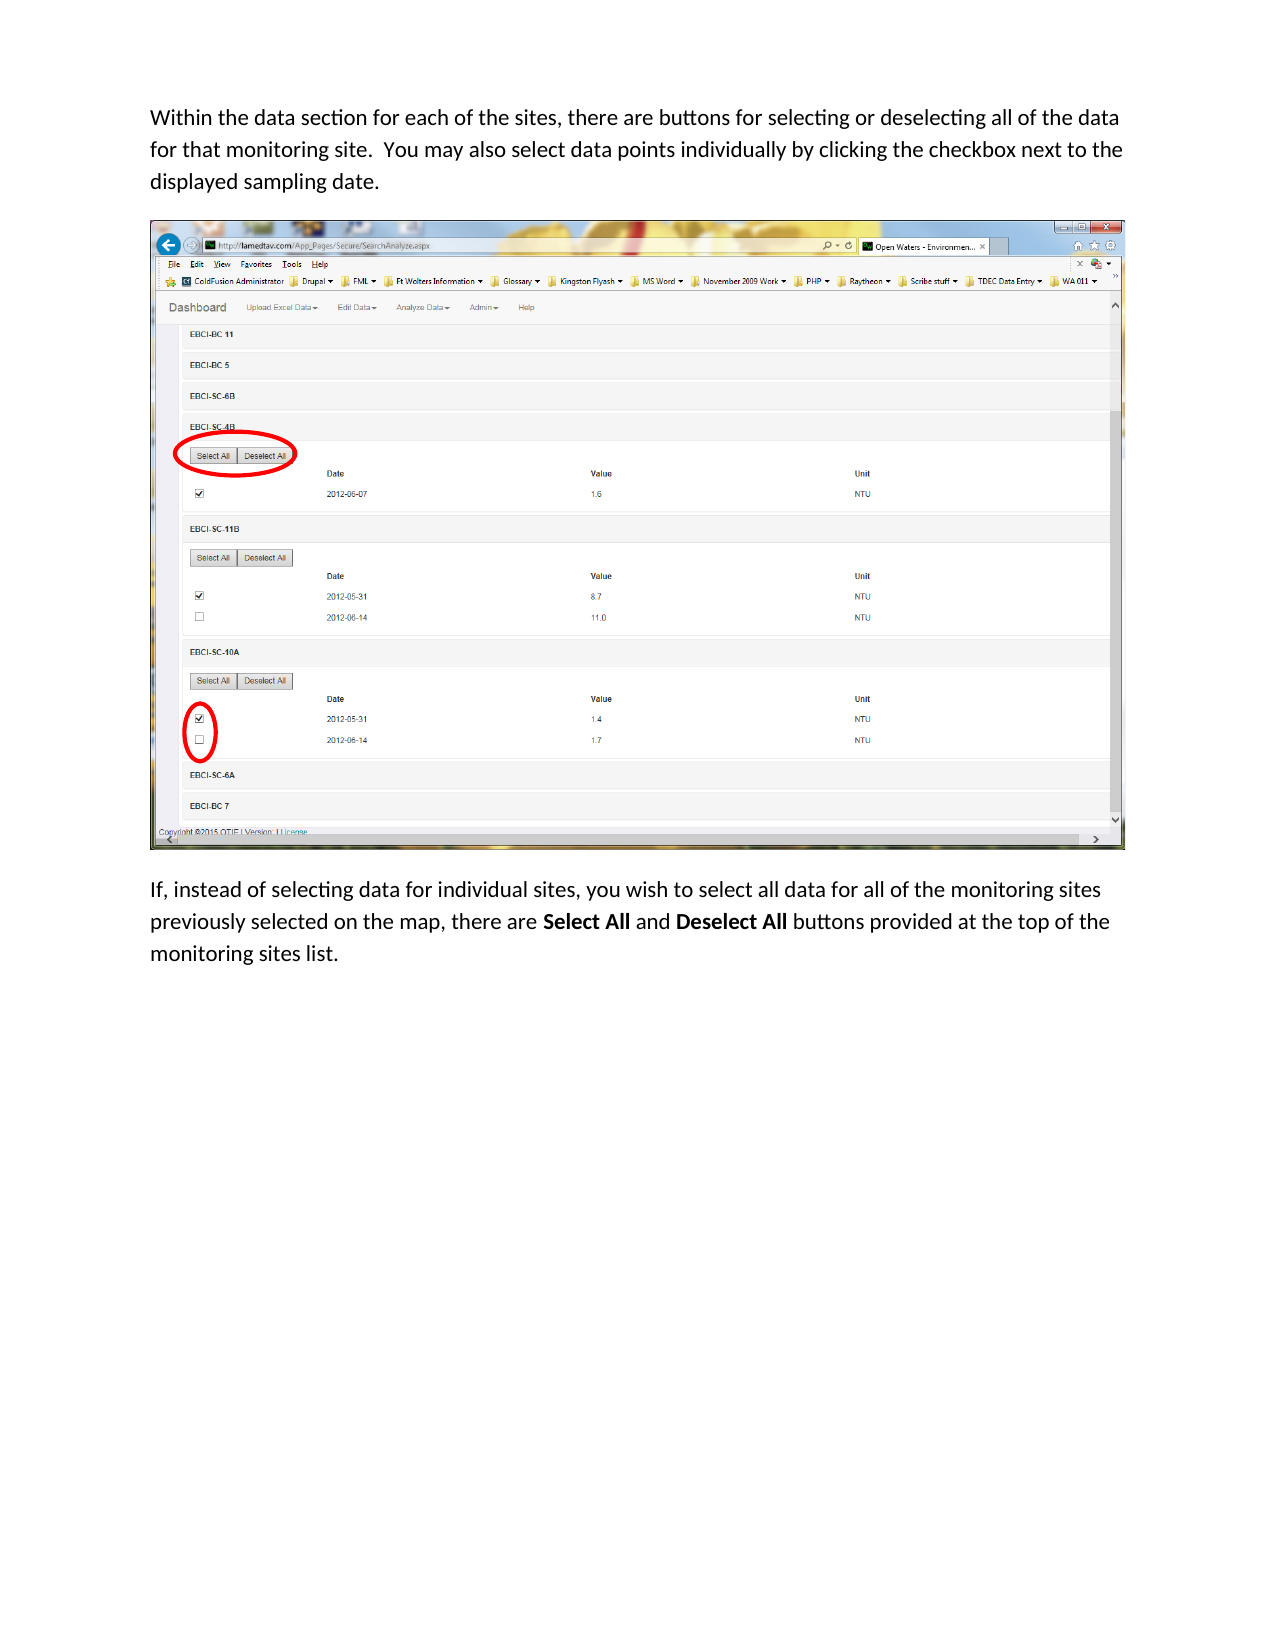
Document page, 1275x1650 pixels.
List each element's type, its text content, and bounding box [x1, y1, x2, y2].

text If, instead of selecting data for individual sites, you wish to select all data for all of the monitoring sites previously selected on the map, there are Select All and Deselect All buttons provided at the top of the monitoring sites list. [150, 875, 1125, 967]
text Within the data section for each of the sites, there are buttons for selecting or deselecting all of the data for that monitoring site. You may also select data points individually by clicking the checkbox next to the displayed sampling date. [150, 103, 1125, 195]
picture [150, 220, 1125, 850]
